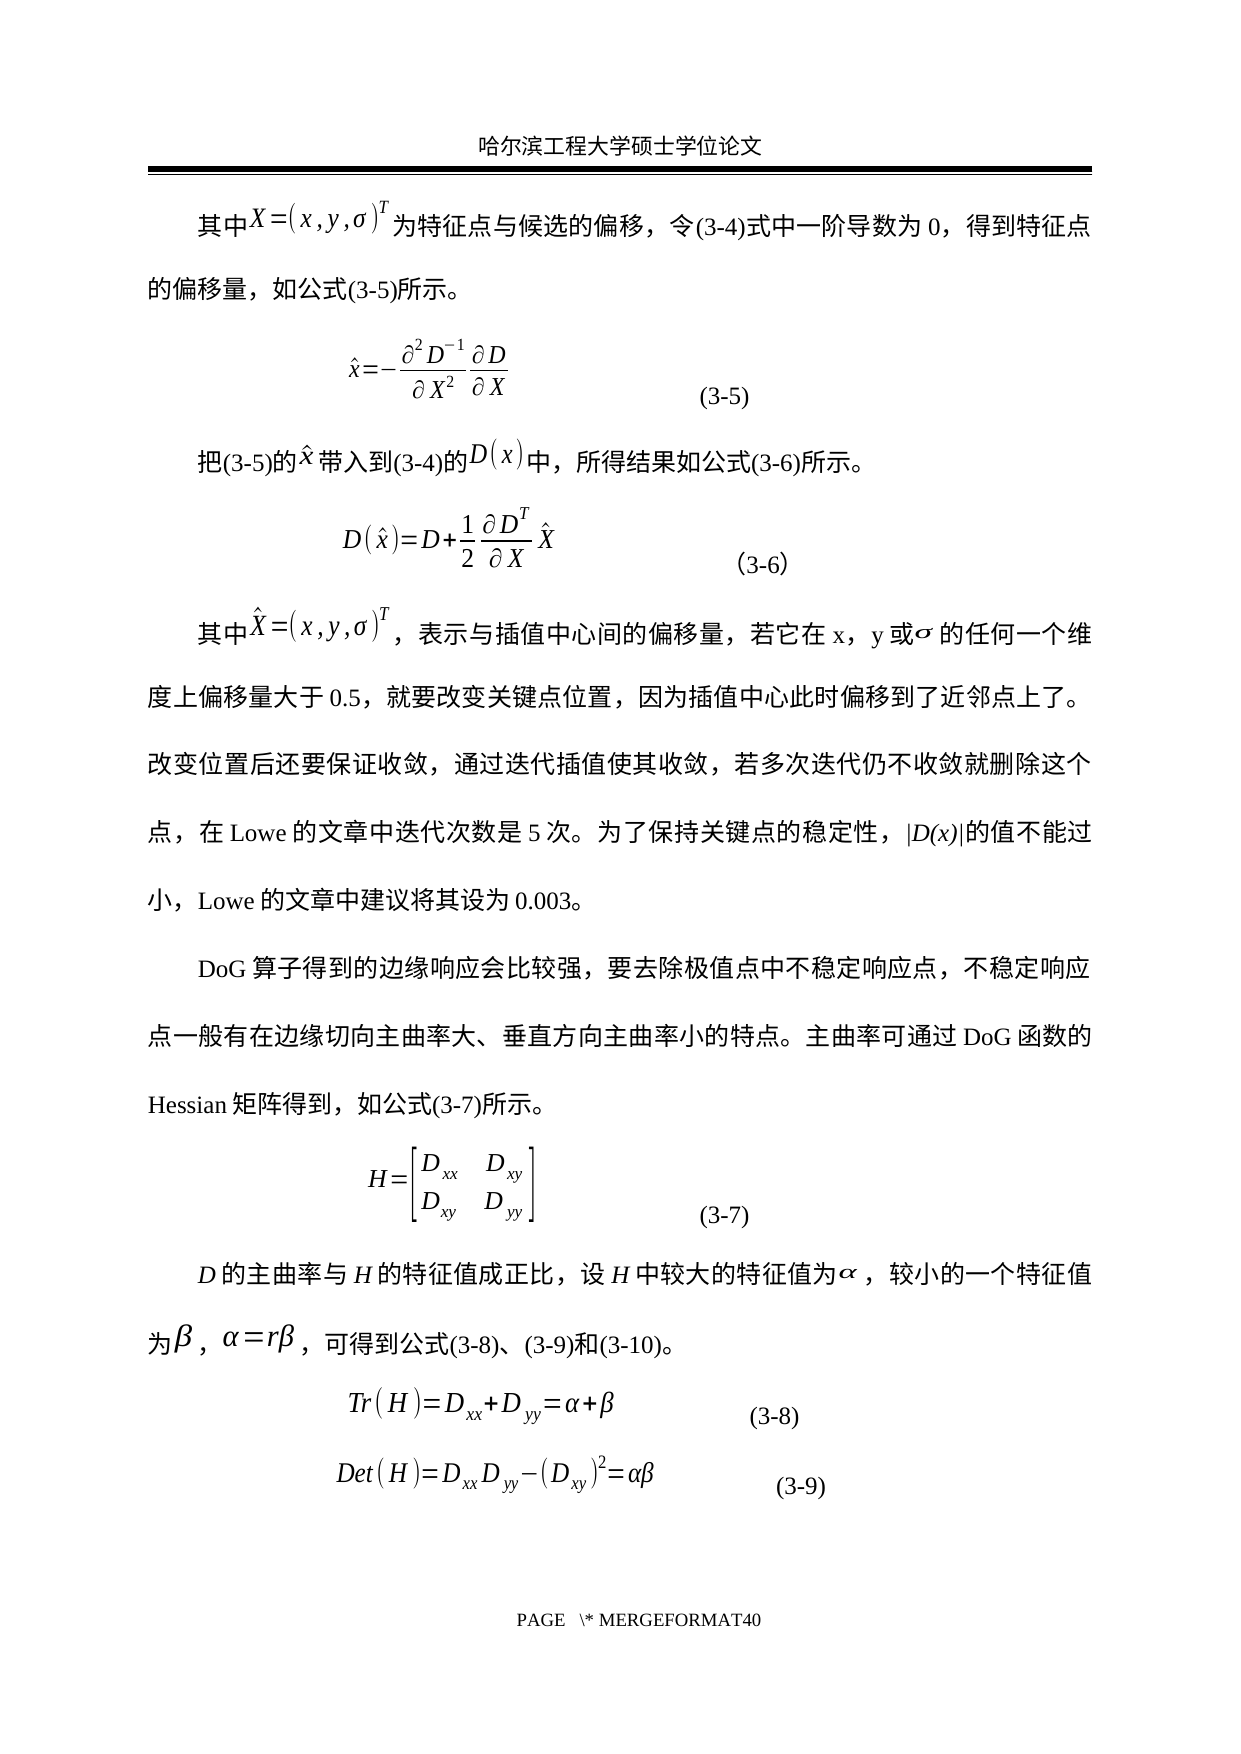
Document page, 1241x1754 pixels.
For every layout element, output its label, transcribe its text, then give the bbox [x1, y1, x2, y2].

text (3-5) [148, 322, 1092, 423]
text (3-9) [148, 1442, 1092, 1510]
text (3-7) [148, 1137, 1092, 1238]
text 其中为特征点与候选的偏移，令(3-4)式中一阶导数为0，得到特征点的偏移量，如公式(3-5)所示。 [148, 186, 1092, 322]
text DoG算子得到的边缘响应会比较强，要去除极值点中不稳定响应点，不稳定响应点一般有在边缘切向主曲率大、垂直方向主曲率小的特点。主曲率可通过DoG函数的Hessian矩阵得到，如公式(3-7)所示。 [148, 933, 1092, 1137]
text 把(3-5)的带入到(3-4)的中，所得结果如公式(3-6)所示。 [148, 423, 1092, 491]
text (3-8) [148, 1374, 1092, 1442]
text D的主曲率与H的特征值成正比，设H中较大的特征值为，较小的一个特征值为，，可得到公式(3-8)、(3-9)和(3-10)。 [148, 1238, 1092, 1374]
text 其中，表示与插值中心间的偏移量，若它在x，y或的任何一个维度上偏移量大于0.5，就要改变关键点位置，因为插值中心此时偏移到了近邻点上了。改变位置后还要保证收敛，通过迭代插值使其收敛，若多次迭代仍不收敛就删除这个点，在Lowe的文章中迭代次数是5次。为了保持关键点的稳定性，|D(x)|的值不能过小，Lowe的文章中建议将其设为0.003。 [148, 593, 1092, 933]
text （3-6） [148, 491, 1092, 593]
